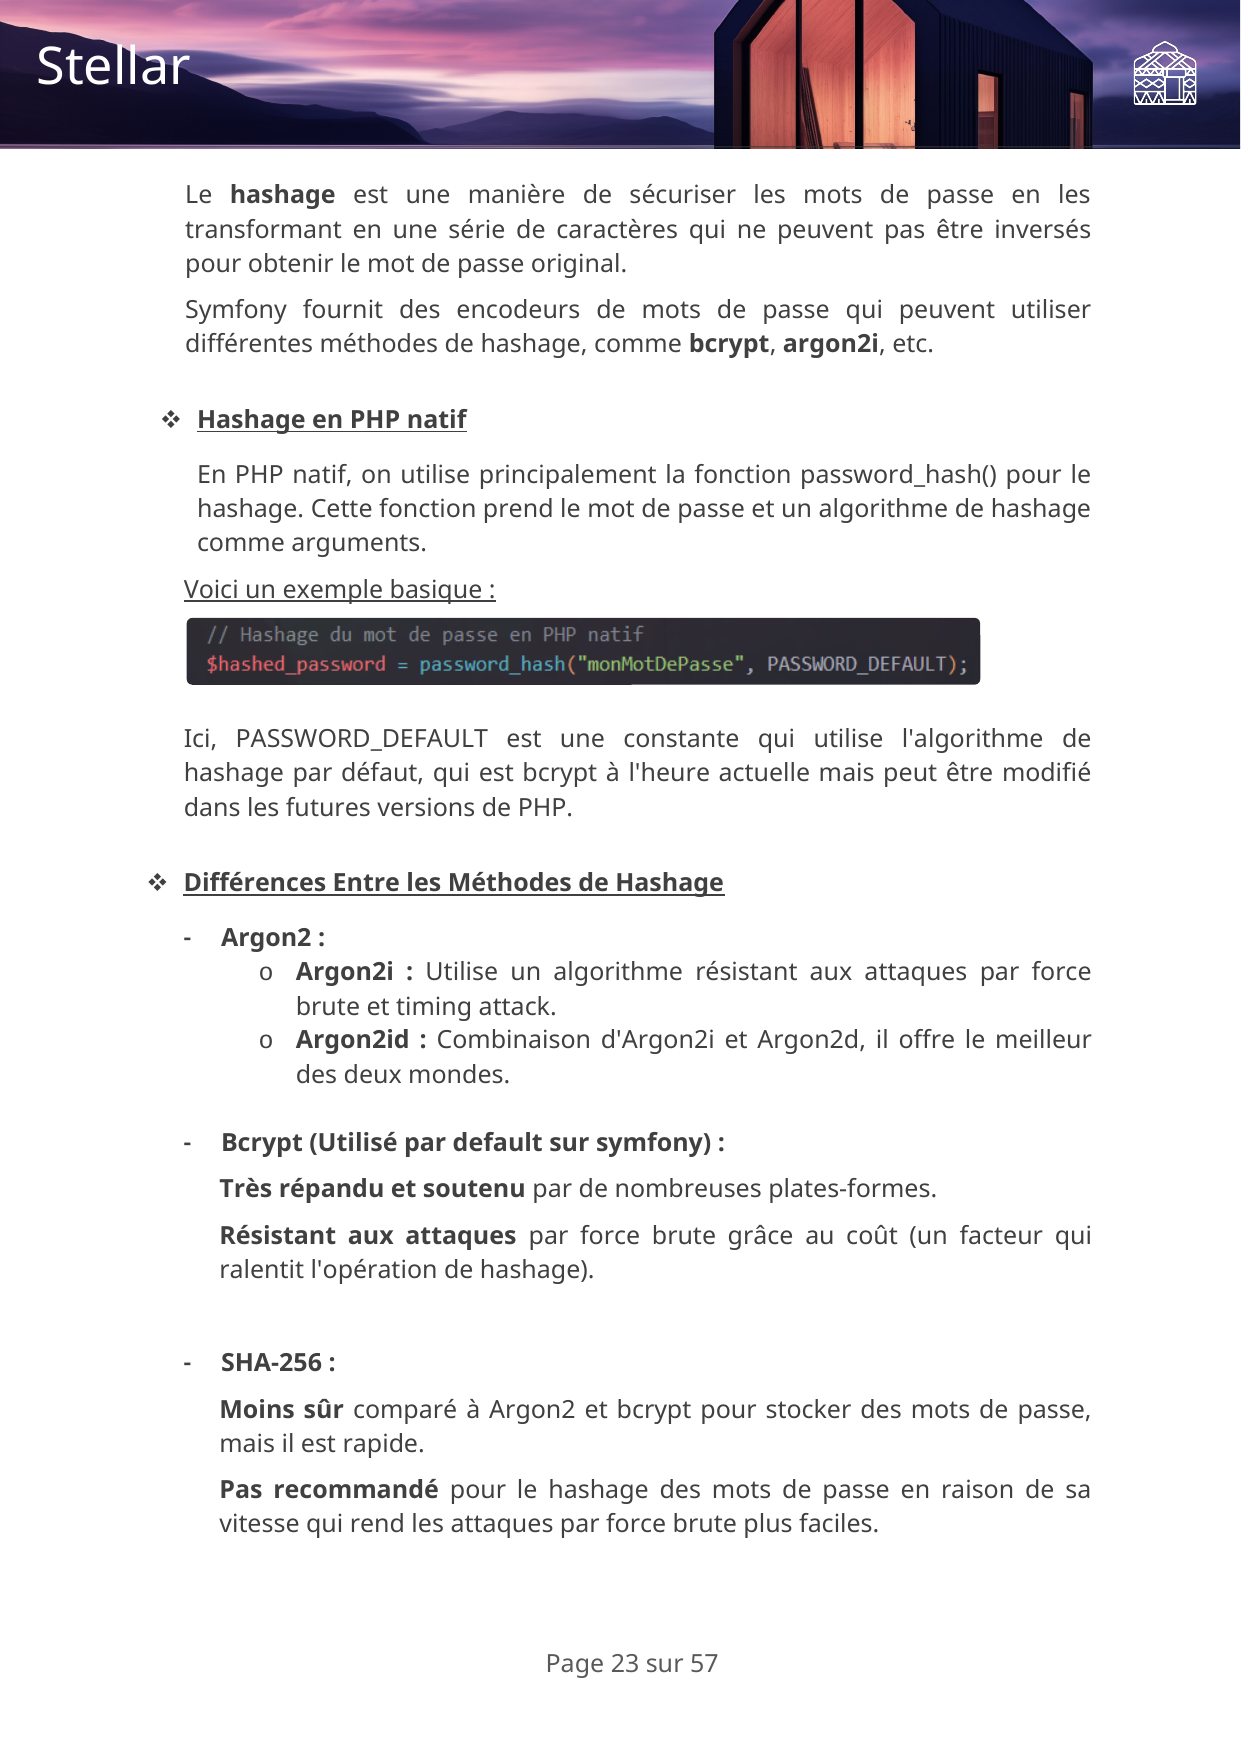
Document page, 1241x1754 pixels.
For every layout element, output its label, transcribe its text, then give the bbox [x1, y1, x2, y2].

text Moins sûr comparé à Argon2 et bcrypt pour stocker des mots de passe, mais il est rapide. [219, 1391, 1092, 1459]
picture [186, 617, 981, 685]
text Pas recommandé pour le hashage des mots de passe en raison de sa vitesse qui rend les attaques par force brute plus faciles. [219, 1472, 1092, 1540]
text Voici un exemple basique : [148, 571, 1092, 605]
picture [0, 0, 1241, 146]
text Résistant aux attaques par force brute grâce au coût (un facteur qui ralentit l'opération de hashage). [219, 1218, 1092, 1286]
list Bcrypt (Utilisé par default sur symfony) : [183, 1124, 1092, 1159]
subtitle Hashage en PHP natif [159, 402, 1092, 436]
text Le hashage est une manière de sécuriser les mots de passe en les transformant en une série de caractères qui ne peuvent pas être inversés pour obtenir le mot de passe original. [185, 177, 1092, 279]
text Très répandu et soutenu par de nombreuses plates-formes. [148, 1171, 1092, 1205]
list SHA-256 : [183, 1345, 1092, 1379]
list Argon2 : [183, 920, 1092, 954]
list Argon2i : Utilise un algorithme résistant aux attaques par force brute et timing attack. [258, 954, 1092, 1022]
text Ici, PASSWORD_DEFAULT est une constante qui utilise l'algorithme de hashage par défaut, qui est bcrypt à l'heure actuelle mais peut être modifié dans les futures versions de PHP. [183, 721, 1092, 823]
list Argon2id : Combinaison d'Argon2i et Argon2d, il offre le meilleur des deux mondes. [258, 1022, 1092, 1091]
text Symfony fournit des encodeurs de mots de passe qui peuvent utiliser différentes méthodes de hashage, comme bcrypt, argon2i, etc. [185, 292, 1092, 360]
text En PHP natif, on utilise principalement la fonction password_hash() pour le hashage. Cette fonction prend le mot de passe et un algorithme de hashage comme arguments. [197, 457, 1092, 559]
subtitle Différences Entre les Méthodes de Hashage [146, 865, 1092, 899]
